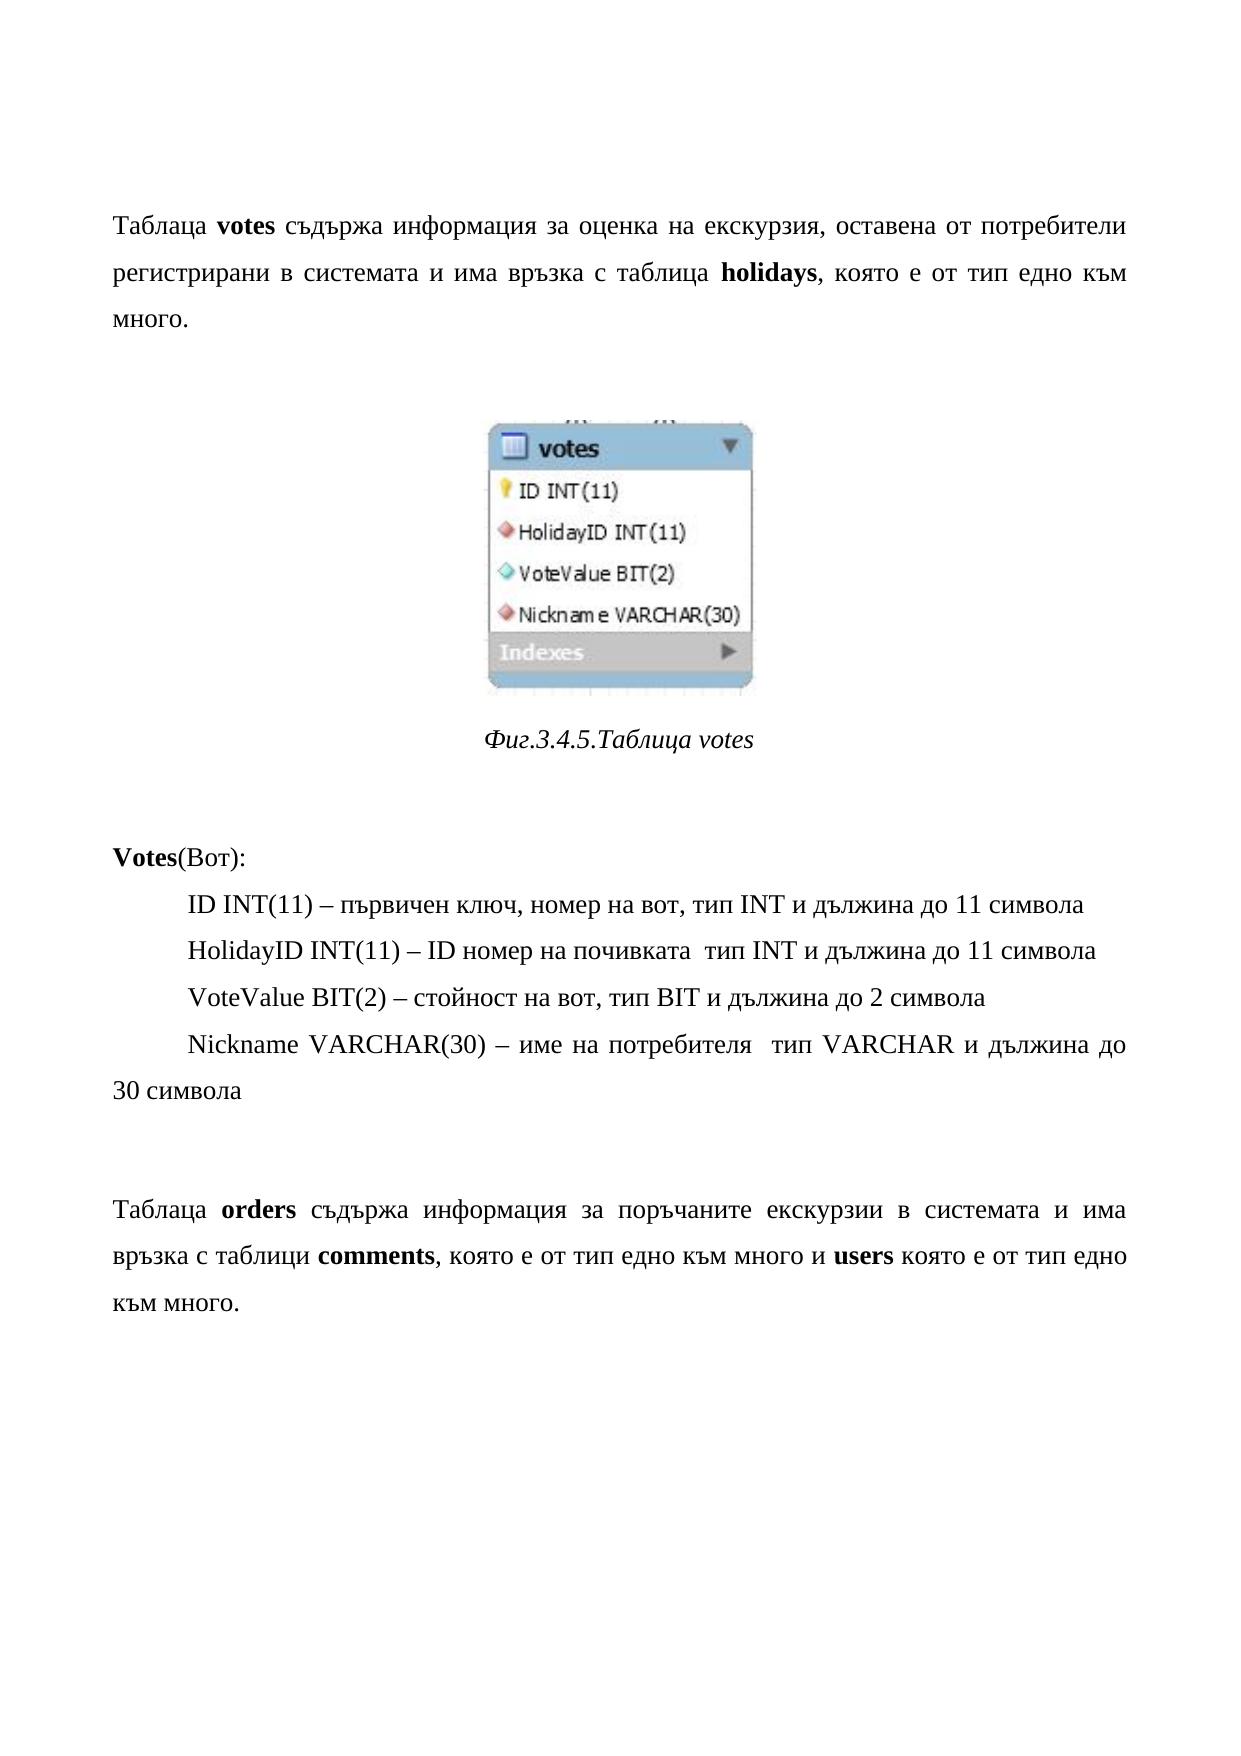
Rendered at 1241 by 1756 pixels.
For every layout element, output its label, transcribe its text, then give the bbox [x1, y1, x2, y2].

text Таблаца orders съдържа информация за поръчаните екскурзии в системата и има връзка с таблици comments, която е от тип едно към много и users която е от тип едно към много. [112, 1193, 1128, 1317]
text ID INT(11) – първичен ключ, номер на вот, тип INT и дължина до 11 символа [112, 888, 1128, 919]
text Фиг.3.4.5.Таблицa votes [112, 723, 1128, 754]
picture [483, 420, 757, 696]
text Nickname VARCHAR(30) – име на потребителя тип VARCHAR и дължина до 30 символа [112, 1028, 1128, 1106]
text HolidayID INT(11) – ID номер на почивката тип INT и дължина до 11 символа [112, 934, 1128, 966]
text Votes(Вот): [112, 841, 1128, 872]
text Таблаца votes съдържа информация за оценка на екскурзия, оставена от потребители регистрирани в системата и има връзка с таблица holidays, която е от тип едно към много. [112, 209, 1128, 334]
text VoteValue BIT(2) – стойност на вот, тип BIT и дължина до 2 символа [112, 981, 1128, 1012]
